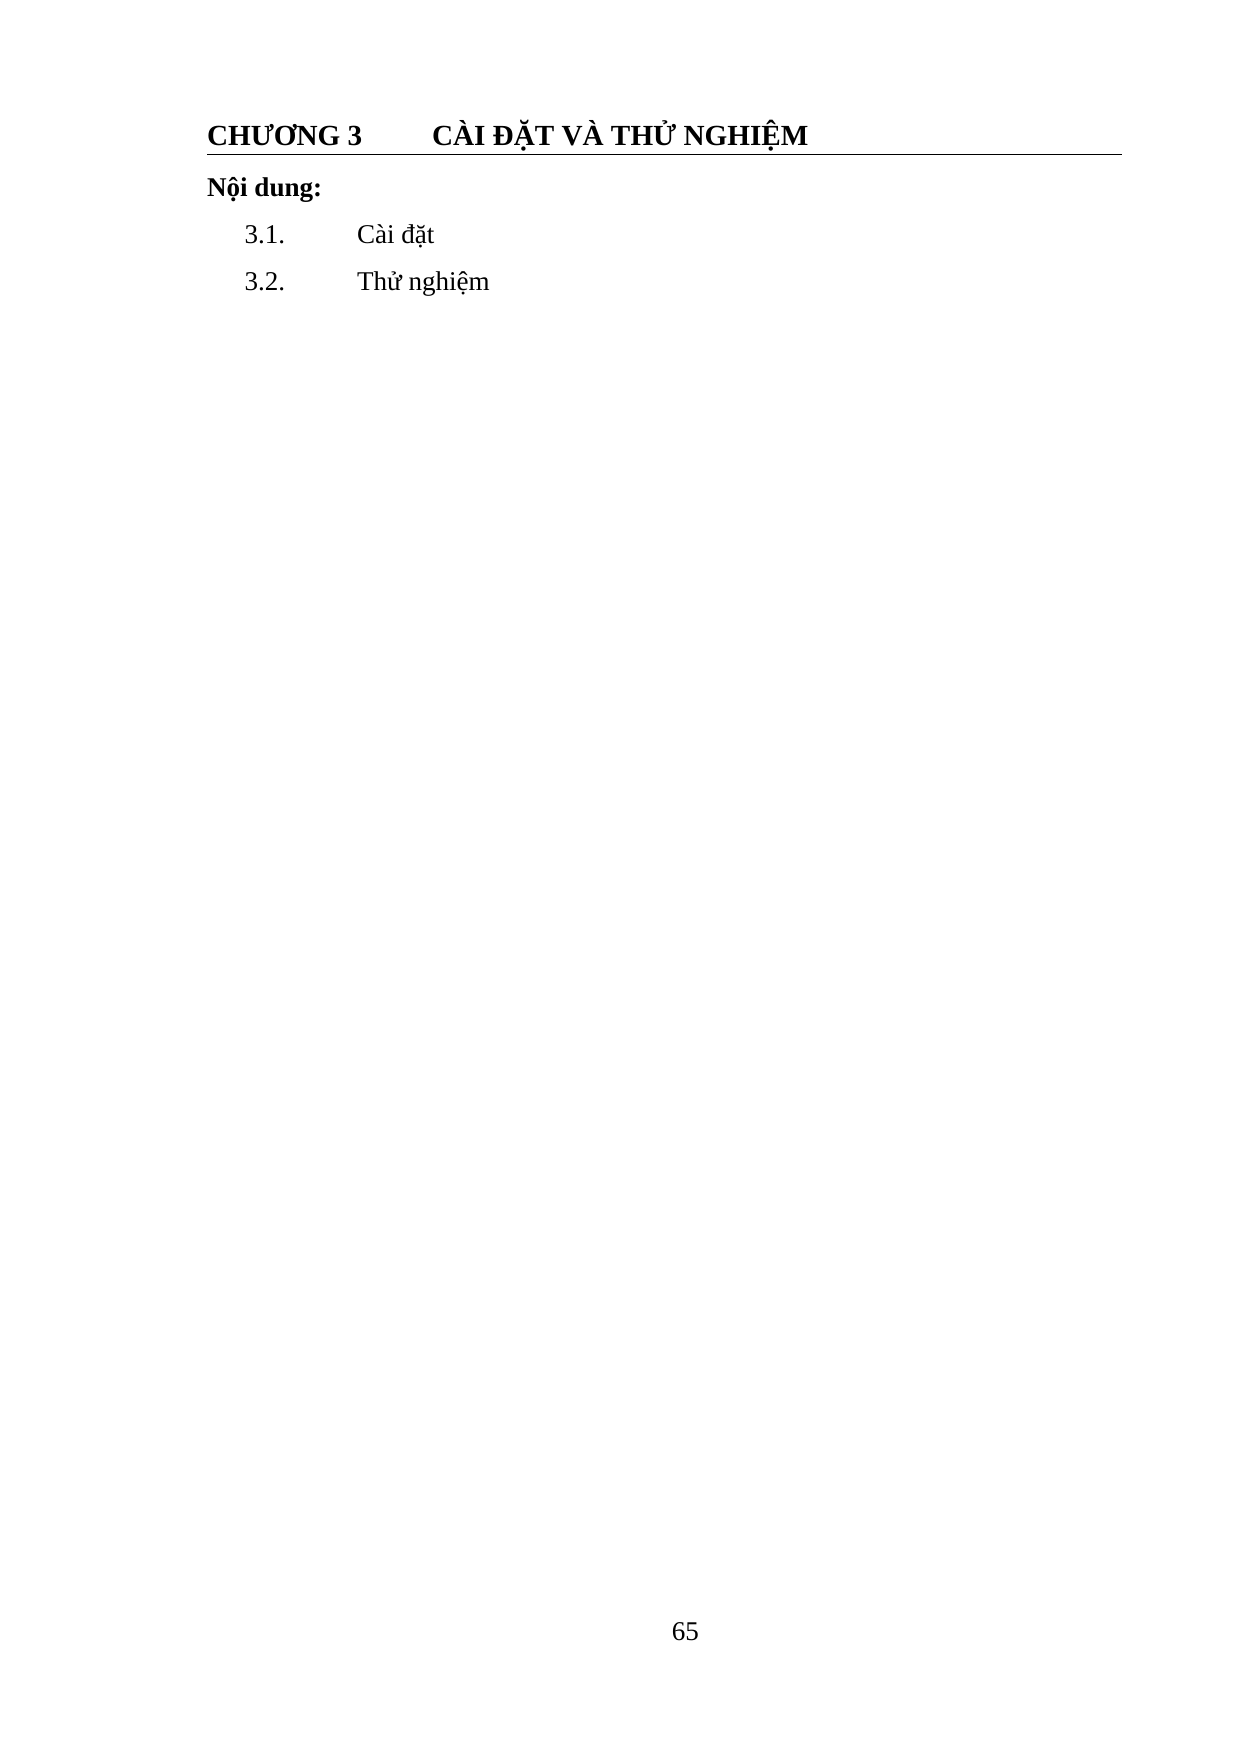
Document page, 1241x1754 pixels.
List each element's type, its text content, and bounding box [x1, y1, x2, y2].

list Thử nghiệm [244, 265, 1122, 296]
list Cài đặt [244, 218, 1122, 249]
text Nội dung: [207, 172, 1122, 203]
subtitle CÀI ĐẶT VÀ THỬ NGHIỆM [207, 118, 1122, 154]
